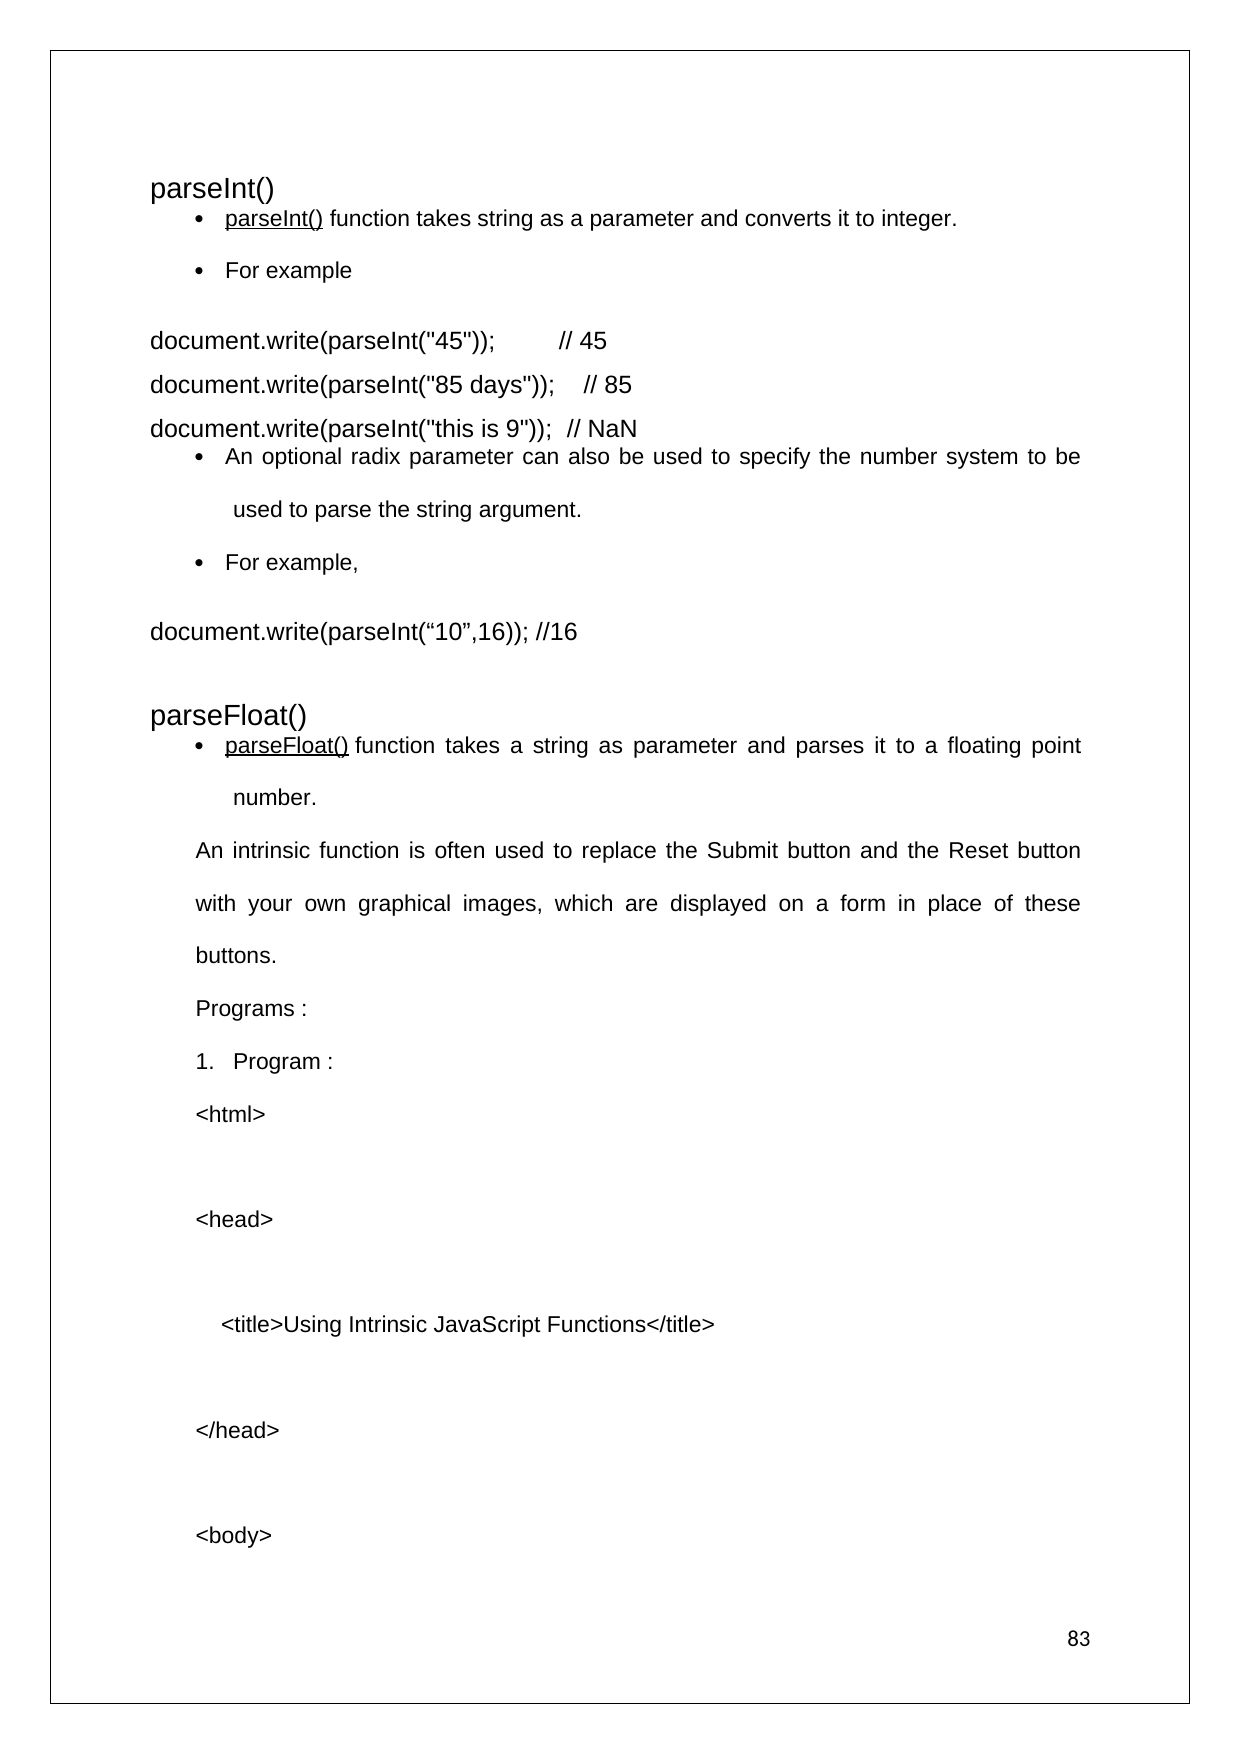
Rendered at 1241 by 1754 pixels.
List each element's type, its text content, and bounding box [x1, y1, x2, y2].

text <body> [195, 1522, 1082, 1549]
subtitle parseFloat() [150, 677, 1090, 732]
text document.write(parseInt("this is 9")); // NaN [150, 414, 1090, 443]
subtitle parseInt() [150, 150, 1090, 205]
list An optional radix parameter can also be used to specify the number system to be used to parse the string argument. [195, 443, 1082, 522]
text document.write(parseInt(“10”,16)); //16 [150, 617, 1090, 646]
list parseFloat() function takes a string as parameter and parses it to a floating point number. [195, 732, 1082, 811]
text document.write(parseInt("85 days")); // 85 [150, 370, 1090, 399]
list For example [195, 257, 1082, 284]
text <title>Using Intrinsic JavaScript Functions</title> [195, 1311, 1082, 1338]
list For example, [195, 549, 1082, 575]
text Programs : [195, 995, 1082, 1022]
text An intrinsic function is often used to replace the Submit button and the Reset button with your own graphical images, which are displayed on a form in place of these buttons. [195, 837, 1082, 969]
list parseInt() function takes string as a parameter and converts it to integer. [195, 205, 1082, 231]
text <head> [195, 1206, 1082, 1232]
text <html> [195, 1101, 1082, 1127]
list Program : [195, 1048, 1082, 1074]
text </head> [195, 1417, 1082, 1443]
text document.write(parseInt("45")); // 45 [150, 326, 1090, 354]
